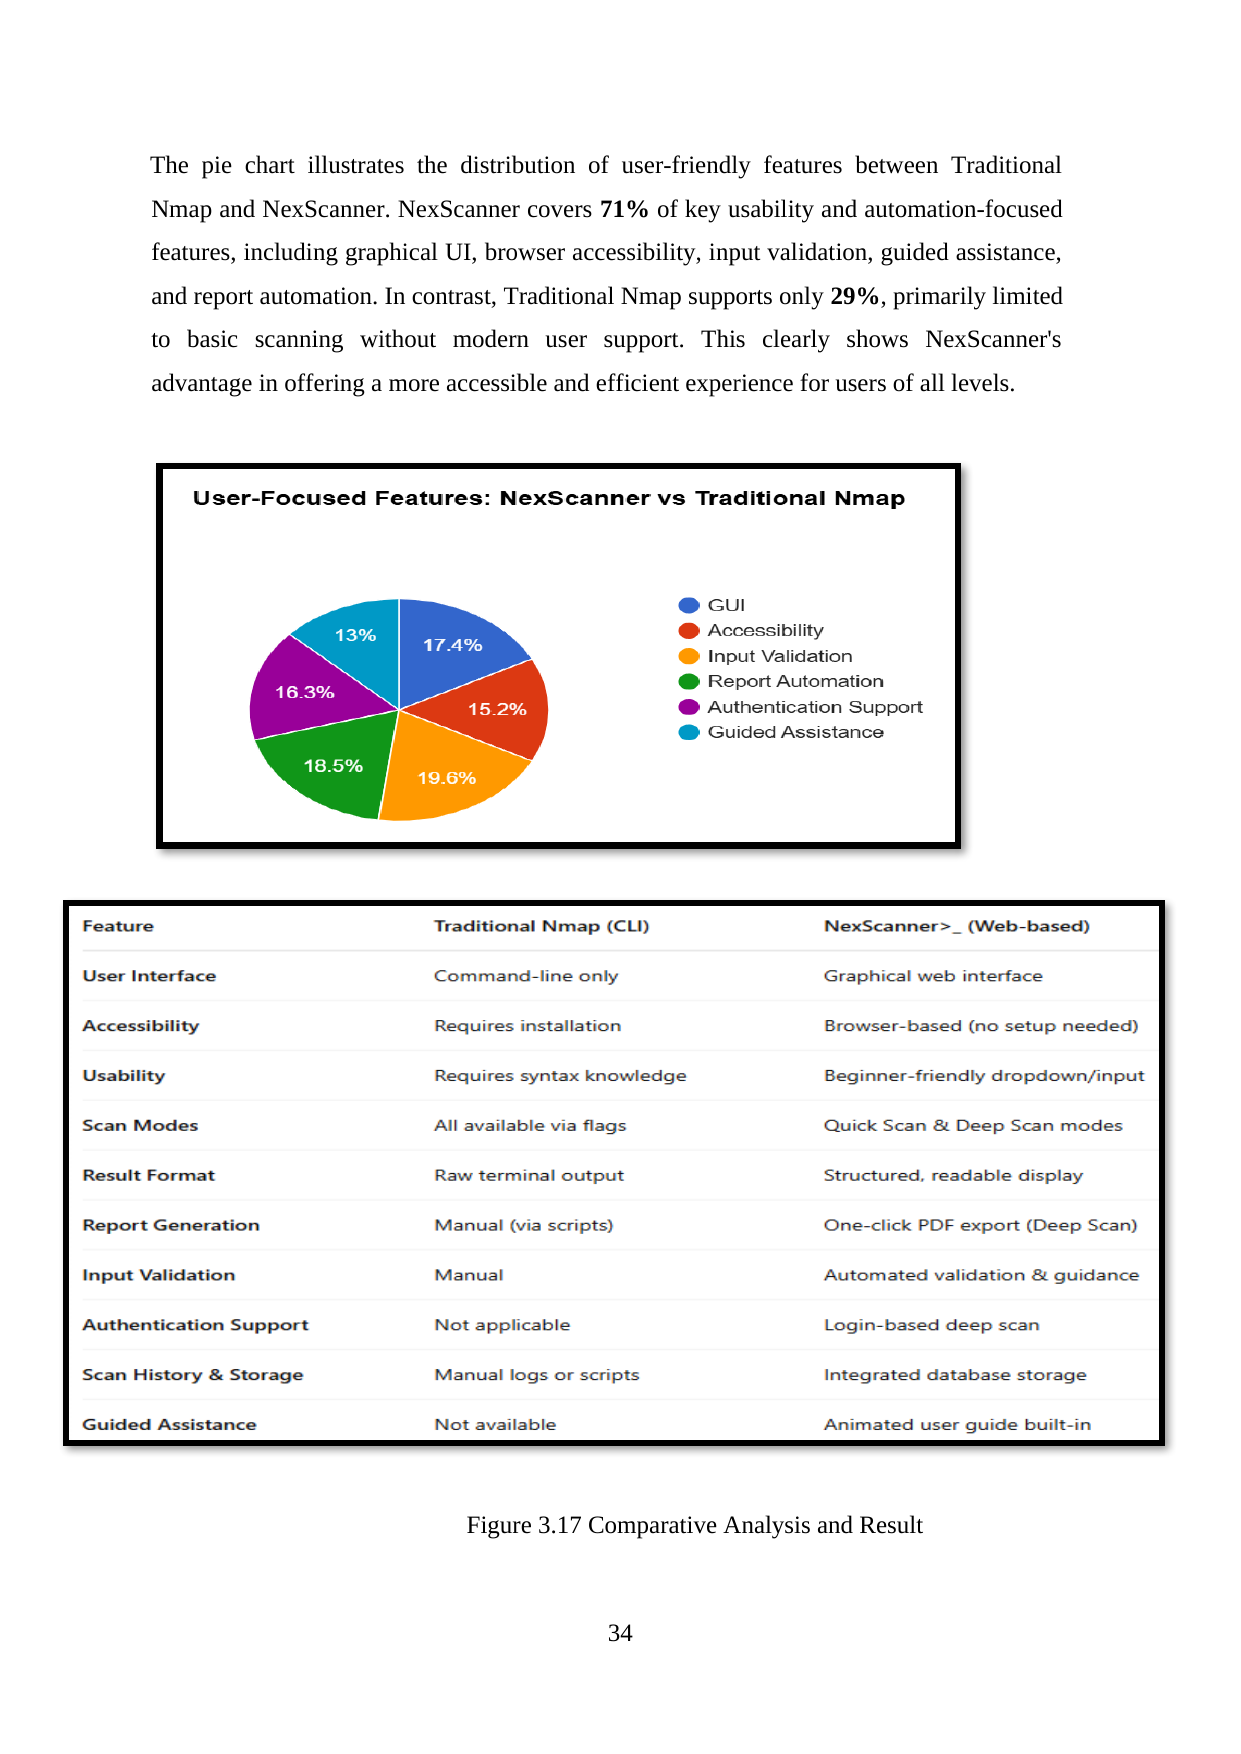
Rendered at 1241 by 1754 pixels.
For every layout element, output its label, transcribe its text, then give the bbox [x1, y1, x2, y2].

picture [163, 469, 955, 842]
text The pie chart illustrates the distribution of user-friendly features between Traditional Nmap and NexScanner. NexScanner covers 71% of key usability and automation-focused features, including graphical UI, browser accessibility, input validation, guided assistance, and report automation. In contrast, Traditional Nmap supports only 29%, primarily limited to basic scanning without modern user support. This clearly shows NexScanner's advantage in offering a more accessible and efficient experience for users of all levels. [150, 150, 1063, 397]
picture [69, 906, 1159, 1440]
text Figure 3.17 Comparative Analysis and Result [225, 1510, 1090, 1539]
